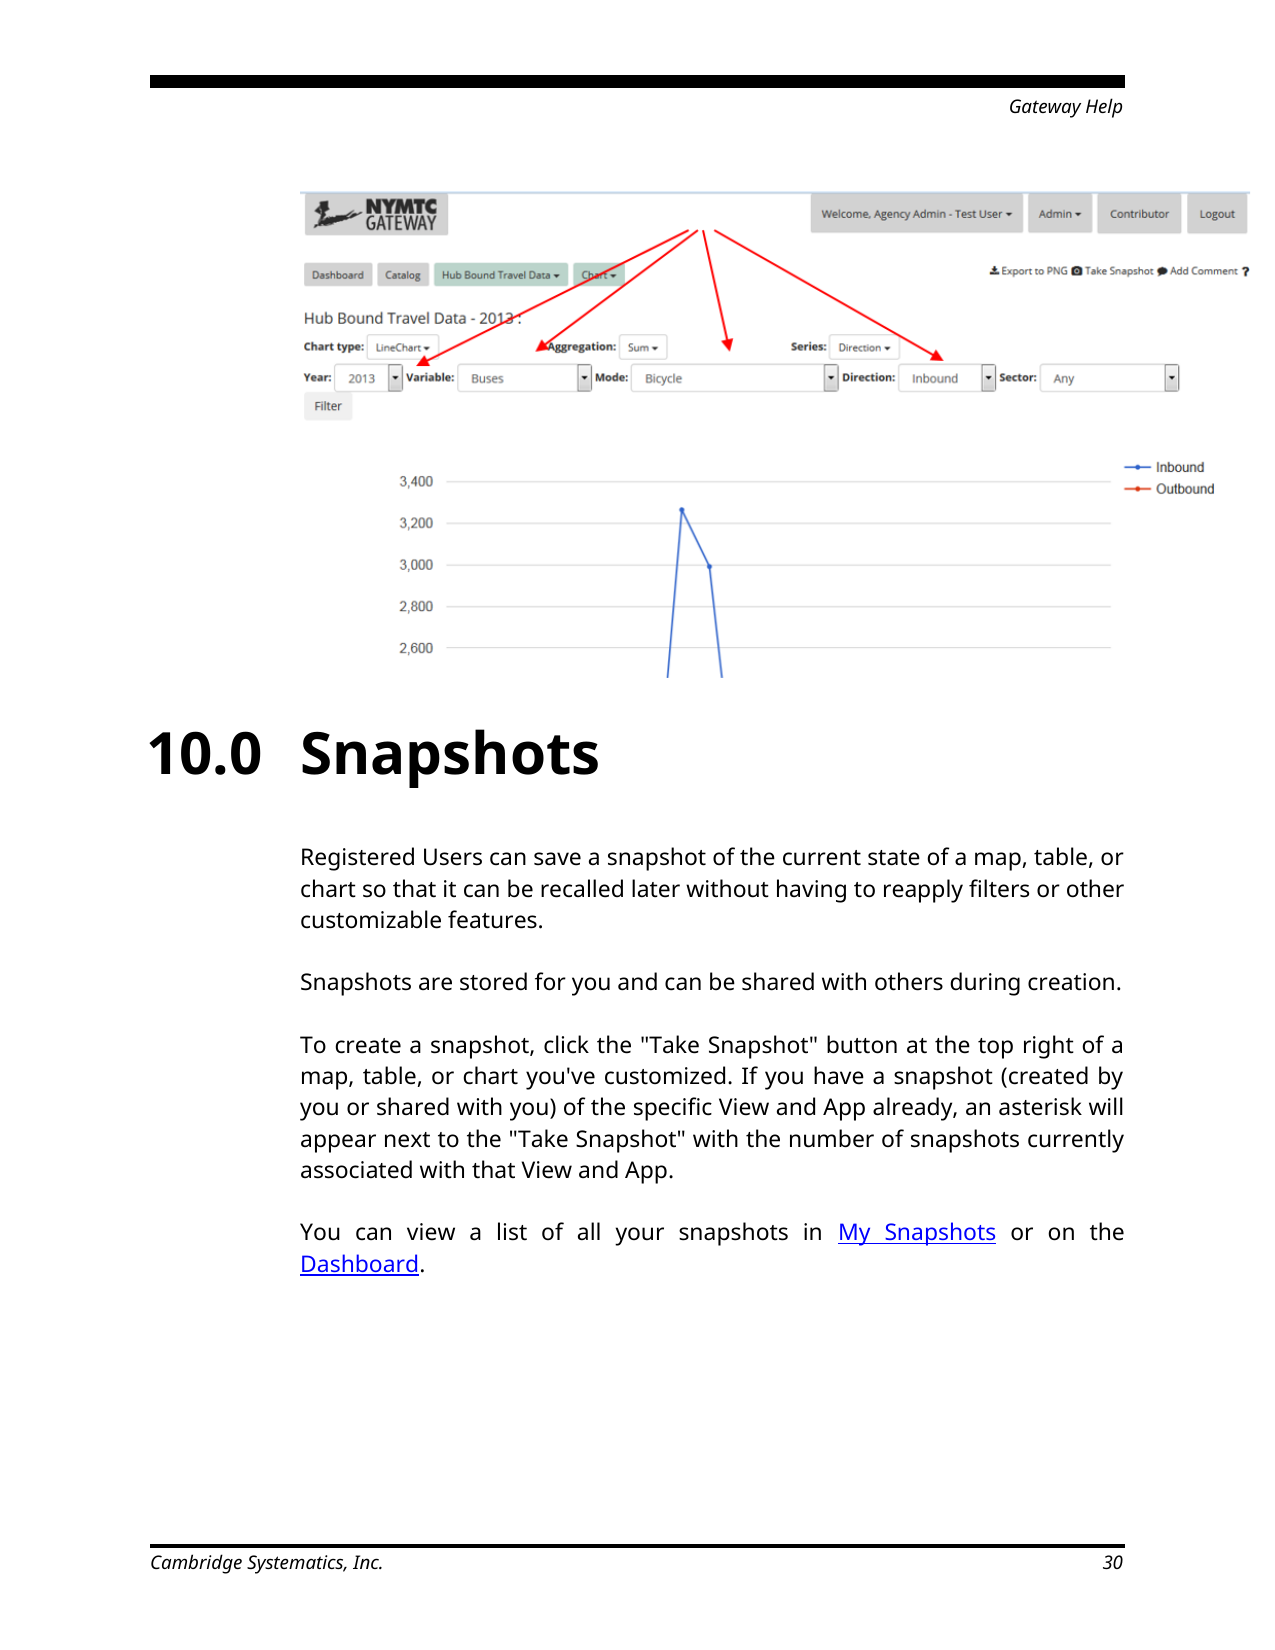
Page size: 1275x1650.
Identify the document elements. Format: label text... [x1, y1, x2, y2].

text Snapshots are stored for you and can be shared with others during creation. [300, 966, 1125, 997]
picture [300, 187, 1250, 681]
subtitle Snapshots [262, 712, 1125, 791]
text You can view a list of all your snapshots in My Snapshots or on the Dashboard. [300, 1216, 1125, 1279]
text Registered Users can save a snapshot of the current state of a map, table, or chart so that it can be recalled later without having to reapply filters or other customizable features. [300, 841, 1125, 935]
text To create a snapshot, click the "Take Snapshot" button at the top right of a map, table, or chart you've customized. If you have a snapshot (created by you or shared with you) of the specific View and App already, an asterisk will appear next to the "Take Snapshot" with the number of snapshots currently associated with that View and App. [300, 1029, 1125, 1185]
